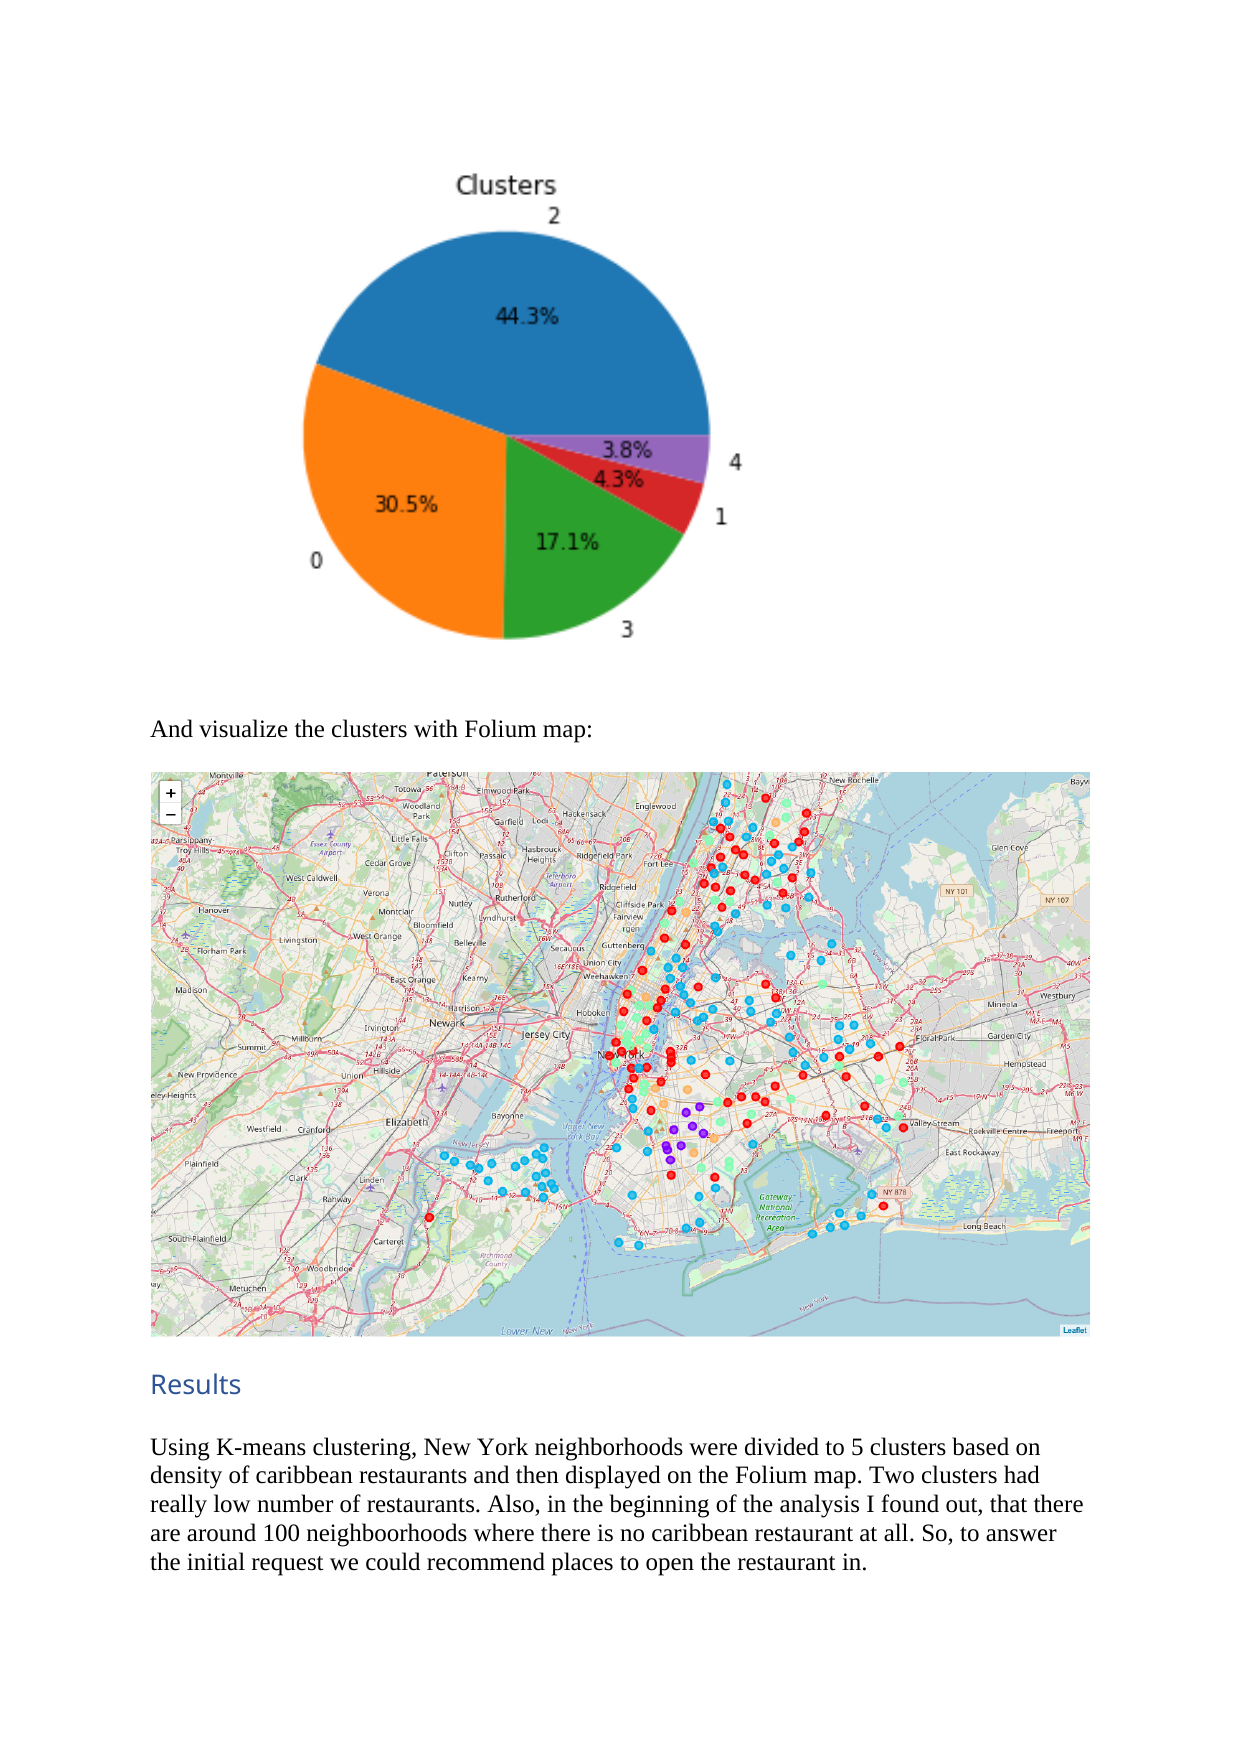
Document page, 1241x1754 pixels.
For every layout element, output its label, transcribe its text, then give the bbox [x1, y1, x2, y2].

picture [150, 772, 1091, 1337]
text Using K-means clustering, New York neighborhoods were divided to 5 clusters based on density of caribbean restaurants and then displayed on the Folium map. Two clusters had really low number of restaurants. Also, in the beginning of the analysis I found out, that there are around 100 neighboorhoods where there is no caribbean restaurant at all. So, to answer the initial request we could recommend places to open the restaurant in. [150, 1432, 1090, 1575]
picture [150, 150, 809, 686]
subtitle Results [150, 1366, 1090, 1402]
text And visualize the clusters with Folium map: [150, 714, 1090, 743]
